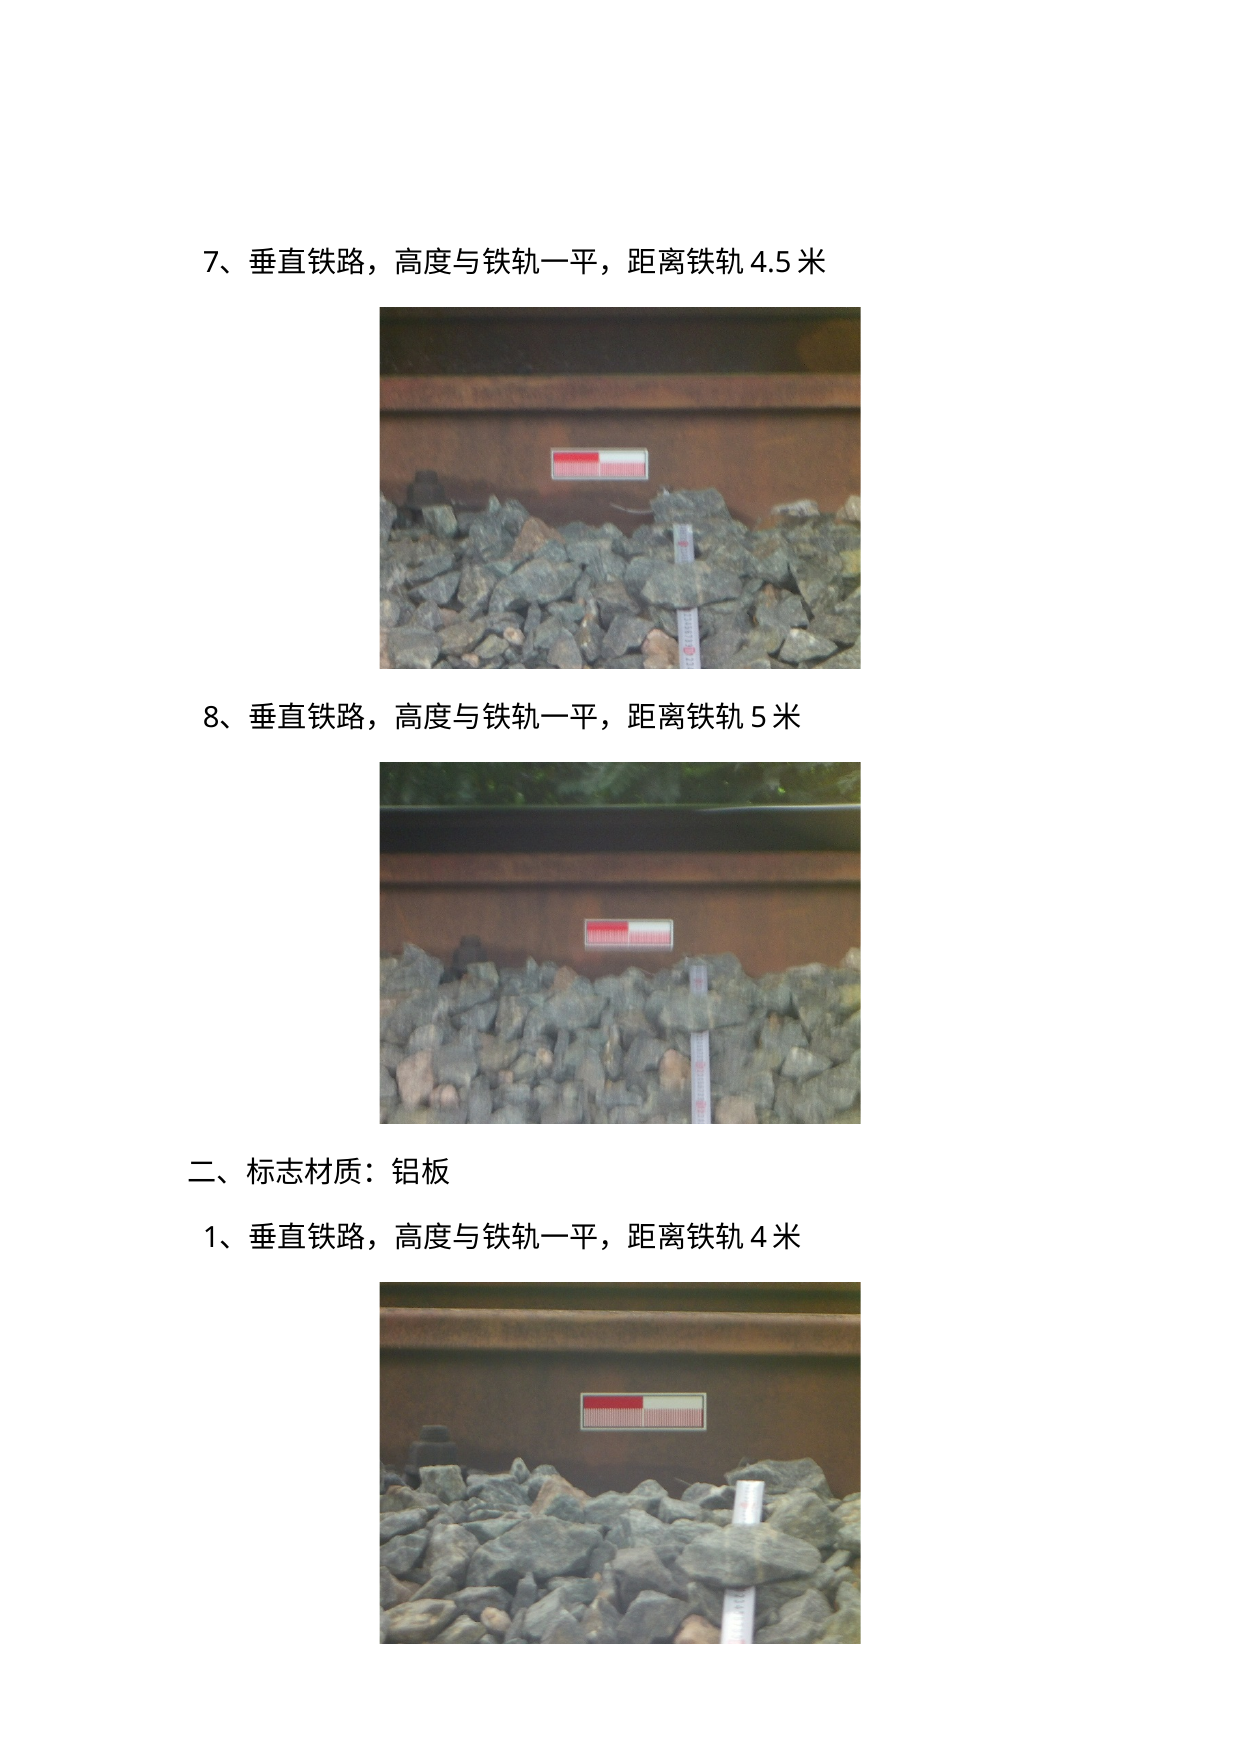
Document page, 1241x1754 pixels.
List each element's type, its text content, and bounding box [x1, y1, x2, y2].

text 7、垂直铁路，高度与铁轨一平，距离铁轨4.5米 [187, 227, 1053, 292]
text 1、垂直铁路，高度与铁轨一平，距离铁轨4米 [187, 1202, 1053, 1267]
picture [379, 307, 861, 669]
picture [379, 762, 861, 1124]
text 8、垂直铁路，高度与铁轨一平，距离铁轨5米 [187, 682, 1053, 747]
text 二、标志材质：铝板 [187, 1137, 1053, 1202]
picture [379, 1282, 861, 1644]
